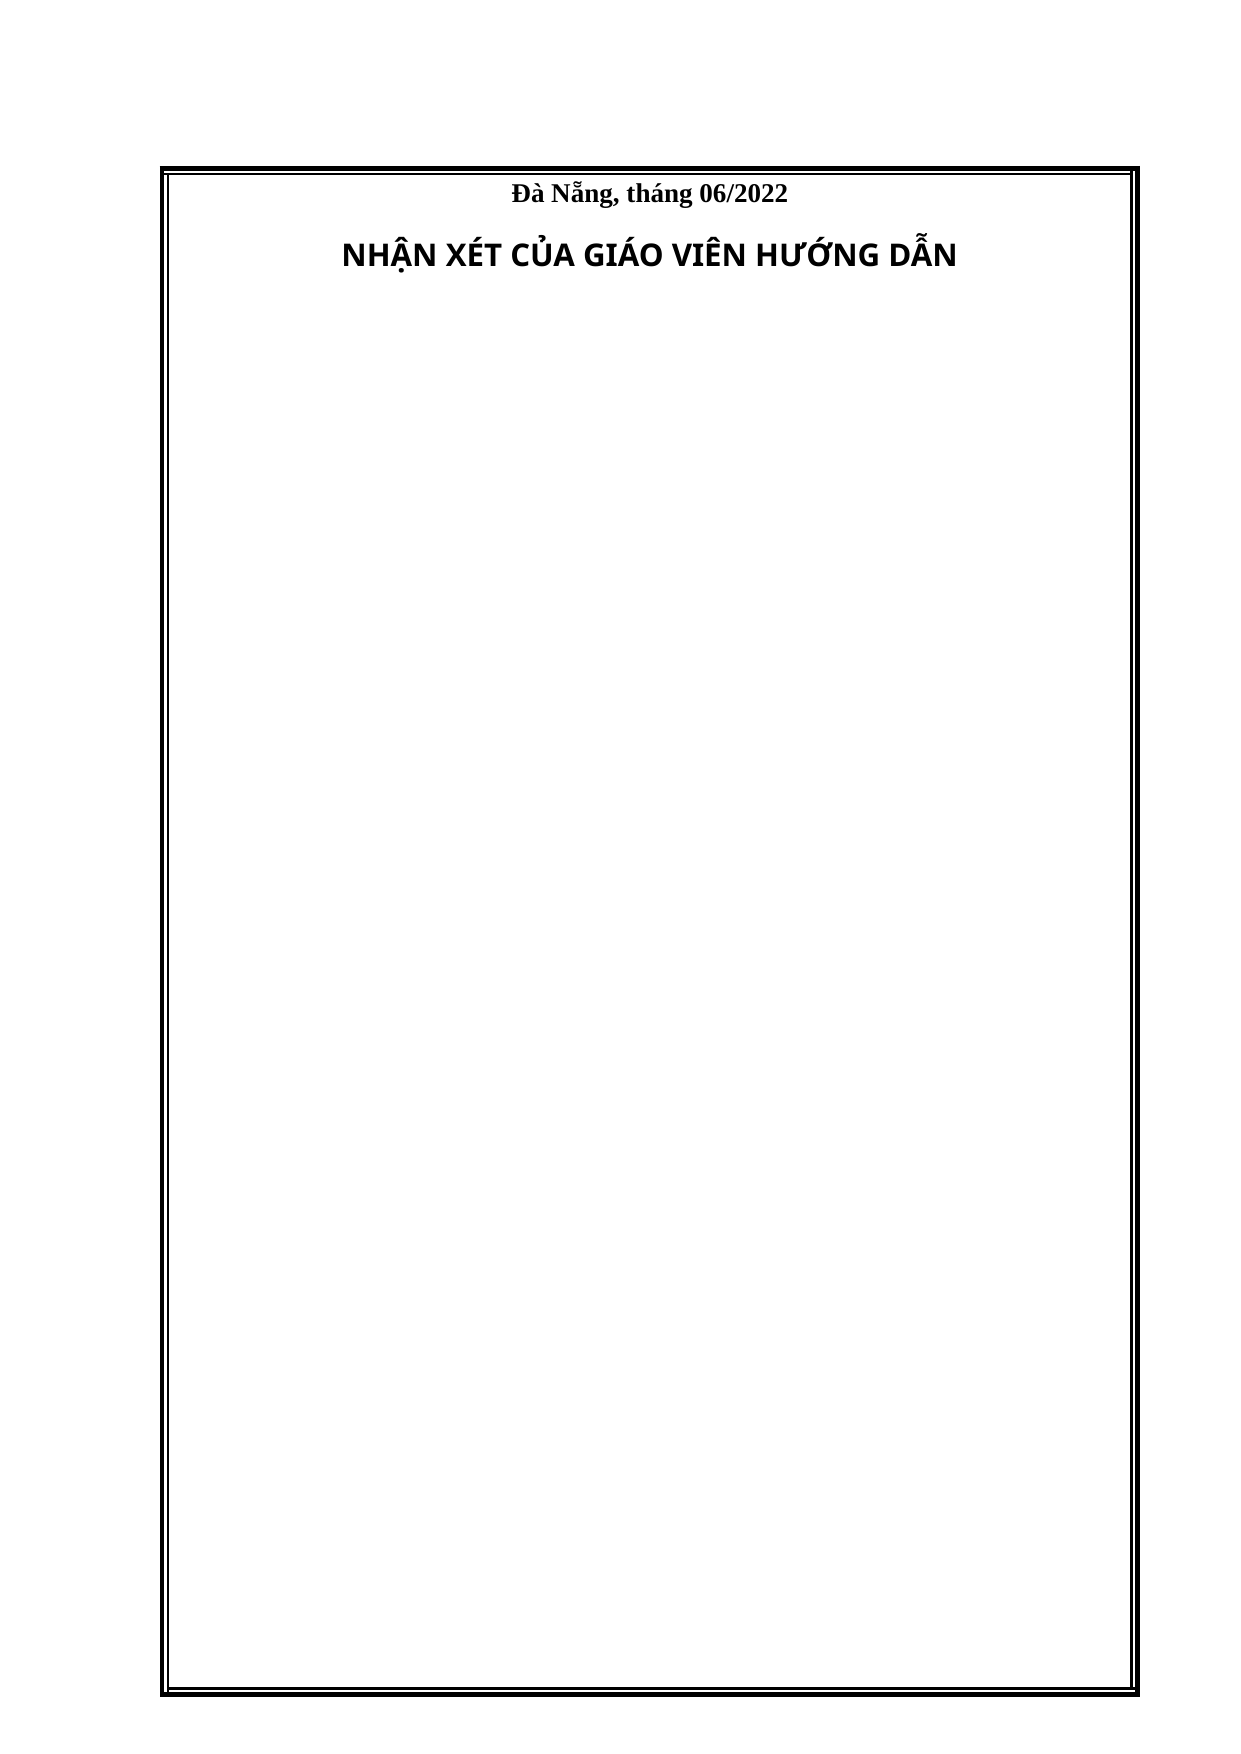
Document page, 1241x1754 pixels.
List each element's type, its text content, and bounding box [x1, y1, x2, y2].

text Đà Nẵng, tháng 06/2022 [177, 177, 1122, 208]
text NHẬN XÉT CỦA GIÁO VIÊN HƯỚNG DẪN [177, 233, 1122, 276]
